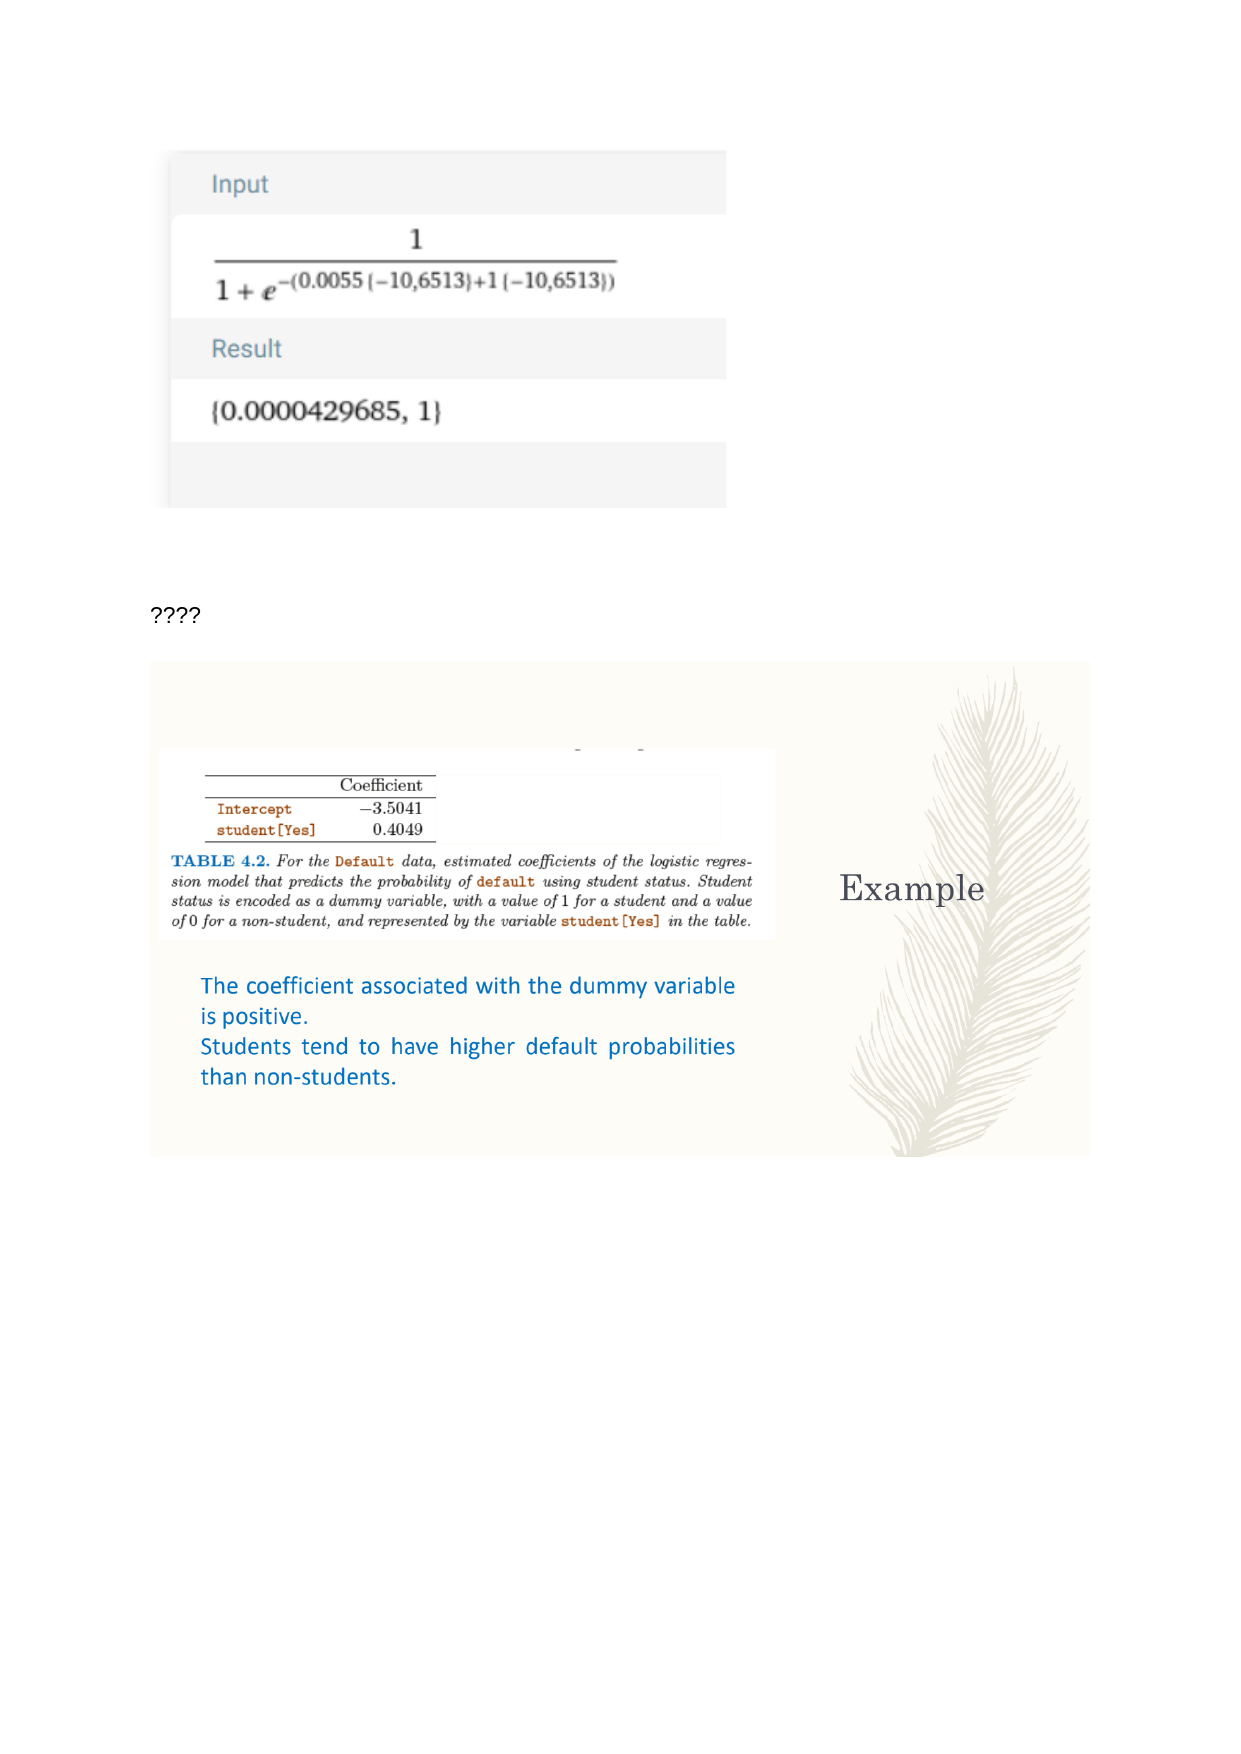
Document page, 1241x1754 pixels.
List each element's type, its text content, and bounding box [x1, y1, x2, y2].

text ???? [150, 602, 1090, 629]
picture [150, 662, 1091, 1157]
picture [150, 150, 727, 508]
